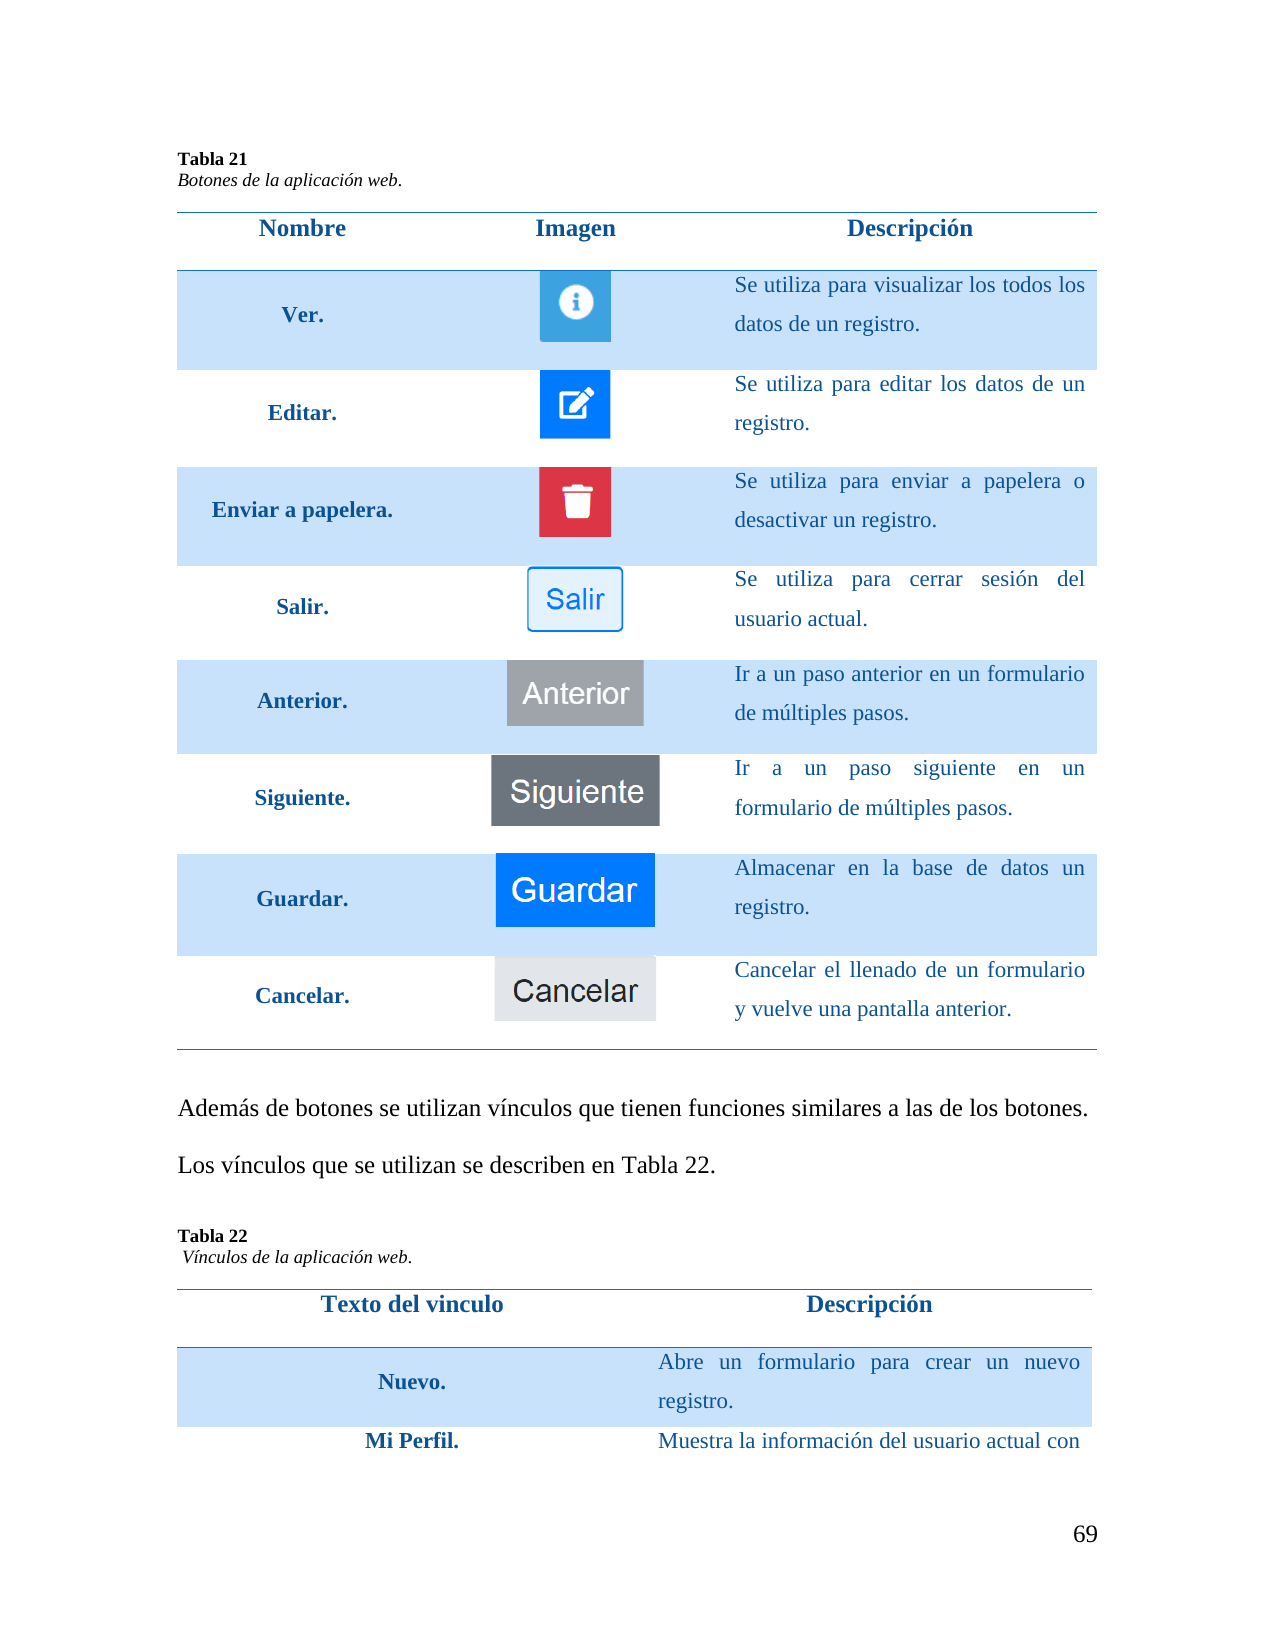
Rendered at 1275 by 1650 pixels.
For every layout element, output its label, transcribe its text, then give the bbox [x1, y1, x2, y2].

table_header Texto del vinculo [177, 1290, 647, 1347]
table_cell [428, 467, 723, 566]
table_cell Se utiliza para editar los datos de un registro. [723, 370, 1097, 467]
table_cell [428, 566, 723, 660]
table_cell Se utiliza para cerrar sesión del usuario actual. [723, 566, 1097, 660]
table_cell Mi Perfil. [177, 1427, 647, 1466]
table_cell Se utiliza para enviar a papelera o desactivar un registro. [723, 467, 1097, 566]
table_header Nombre [177, 213, 428, 270]
table_cell Guardar. [177, 854, 428, 956]
table_header Descripción [647, 1290, 1092, 1347]
table_cell Almacenar en la base de datos un registro. [723, 854, 1097, 956]
table_cell [428, 854, 723, 956]
table_cell Se utiliza para visualizar los todos los datos de un registro. [723, 271, 1097, 370]
table_header Imagen [428, 213, 723, 270]
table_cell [647, 1427, 1092, 1466]
table_cell Enviar a papelera. [177, 467, 428, 566]
text Tabla 22 Vínculos de la aplicación web. [177, 1224, 1098, 1268]
table_cell Ver. [177, 271, 428, 370]
table_cell Ir a un paso anterior en un formulario de múltiples pasos. [723, 660, 1097, 754]
text Tabla 21 Botones de la aplicación web. [177, 148, 1098, 191]
table_header Descripción [723, 213, 1097, 270]
table_cell [428, 956, 723, 1049]
table_cell [428, 660, 723, 754]
table_cell Siguiente. [177, 755, 428, 854]
table_cell Salir. [177, 566, 428, 660]
table_cell Cancelar. [177, 956, 428, 1049]
text Además de botones se utilizan vínculos que tienen funciones similares a las de los botones. Los vínculos que se utilizan se describen en Tabla 22. [177, 1093, 1098, 1179]
table_cell [428, 370, 723, 467]
table_cell Anterior. [177, 660, 428, 754]
table_cell Editar. [177, 370, 428, 467]
table_cell [428, 271, 723, 370]
table_cell Abre un formulario para crear un nuevo registro. [647, 1348, 1092, 1427]
table_cell [428, 755, 723, 854]
table_cell Ir a un paso siguiente en un formulario de múltiples pasos. [723, 755, 1097, 854]
table_cell Nuevo. [177, 1348, 647, 1427]
table_cell Cancelar el llenado de un formulario y vuelve una pantalla anterior. [723, 956, 1097, 1049]
